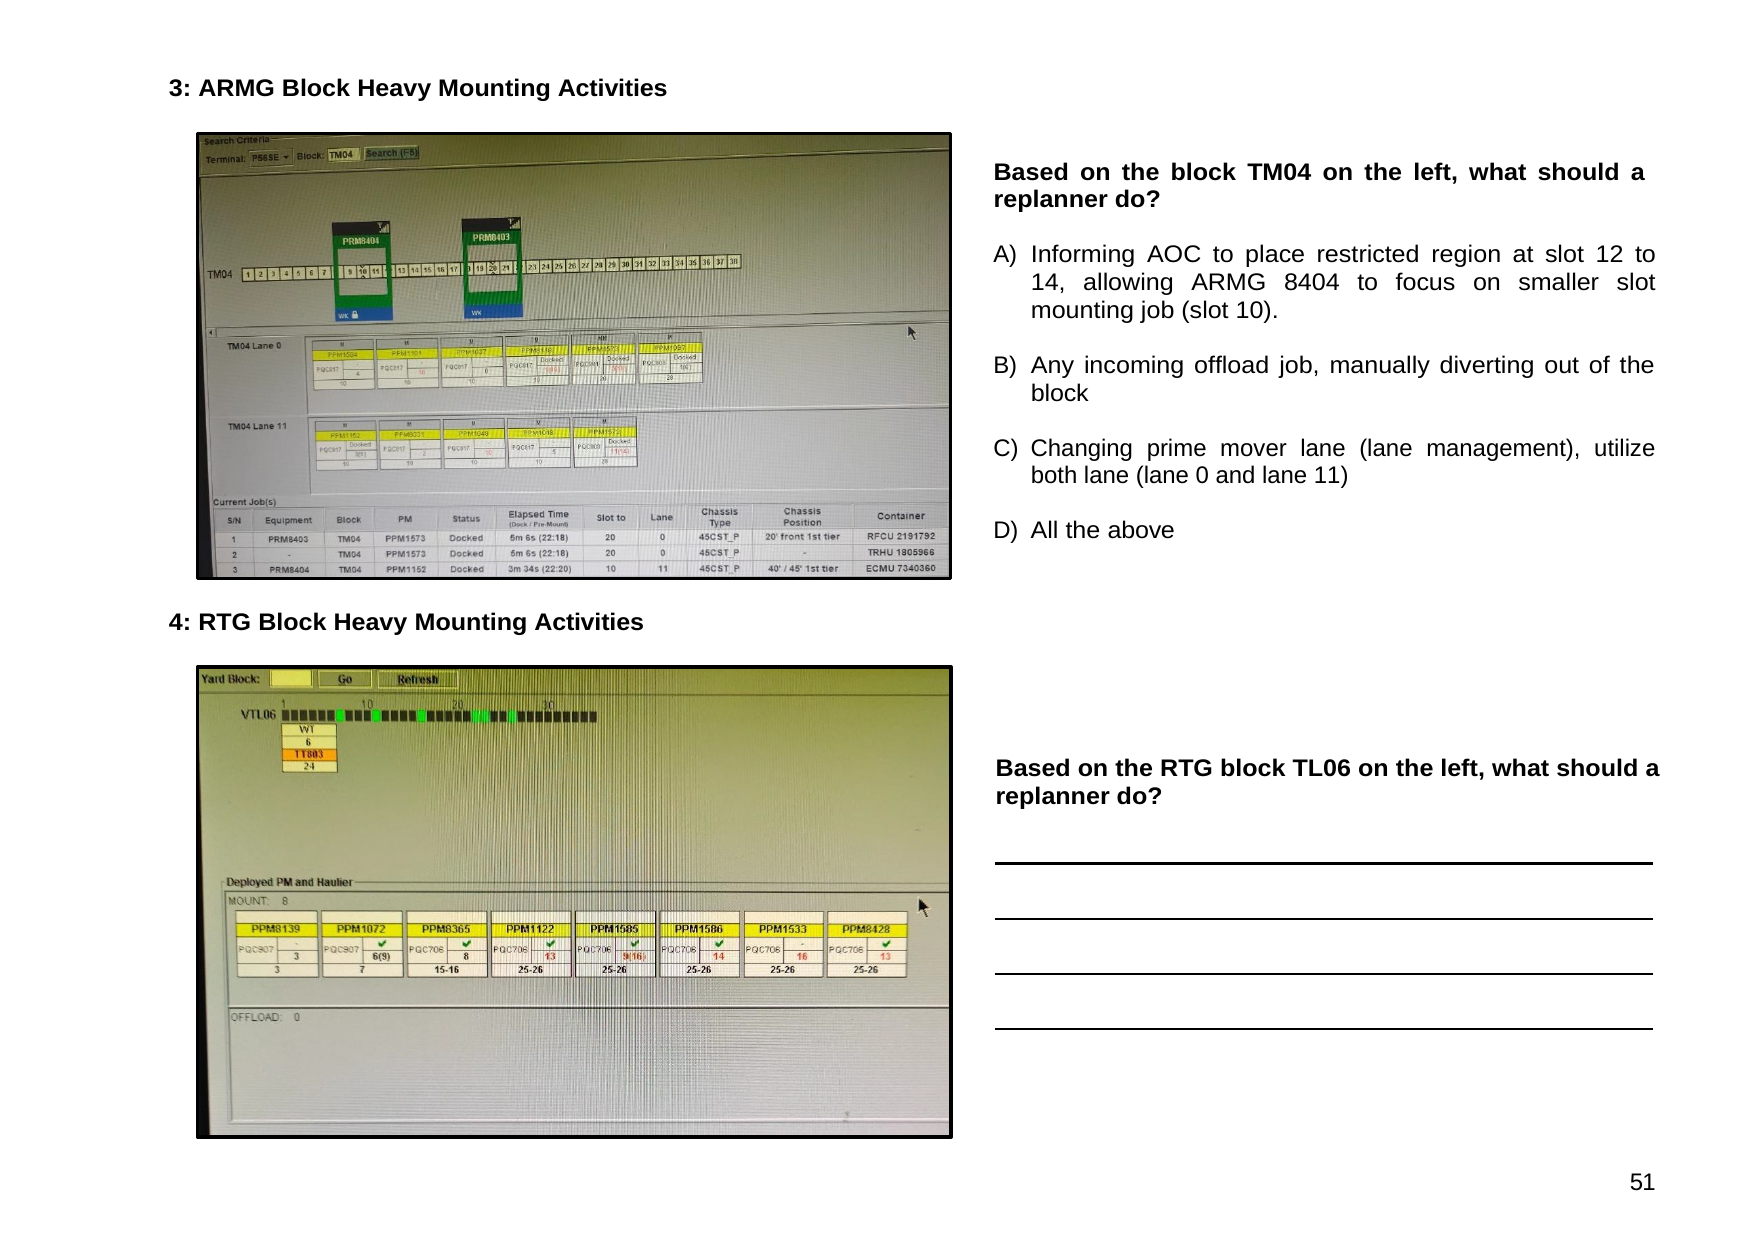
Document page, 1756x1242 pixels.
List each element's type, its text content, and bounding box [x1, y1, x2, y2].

subtitle 3: ARMG Block Heavy Mounting Activities [169, 74, 1681, 101]
subtitle 4: RTG Block Heavy Mounting Activities [169, 608, 1681, 635]
text Based on the RTG block TL06 on the left, what should a replanner do? [995, 754, 1681, 809]
list All the above [993, 516, 1681, 544]
list Any incoming offload job, manually diverting out of the block [993, 351, 1656, 406]
text Based on the block TM04 on the left, what should a replanner do? [993, 158, 1681, 213]
picture [199, 669, 949, 1135]
list Informing AOC to place restricted region at slot 12 to 14, allowing ARMG 8404 to focus on smaller slot mounting job (slot 10). [993, 240, 1656, 323]
list Changing prime mover lane (lane management), utilize both lane (lane 0 and lane 11) [993, 434, 1656, 489]
picture [199, 135, 949, 577]
